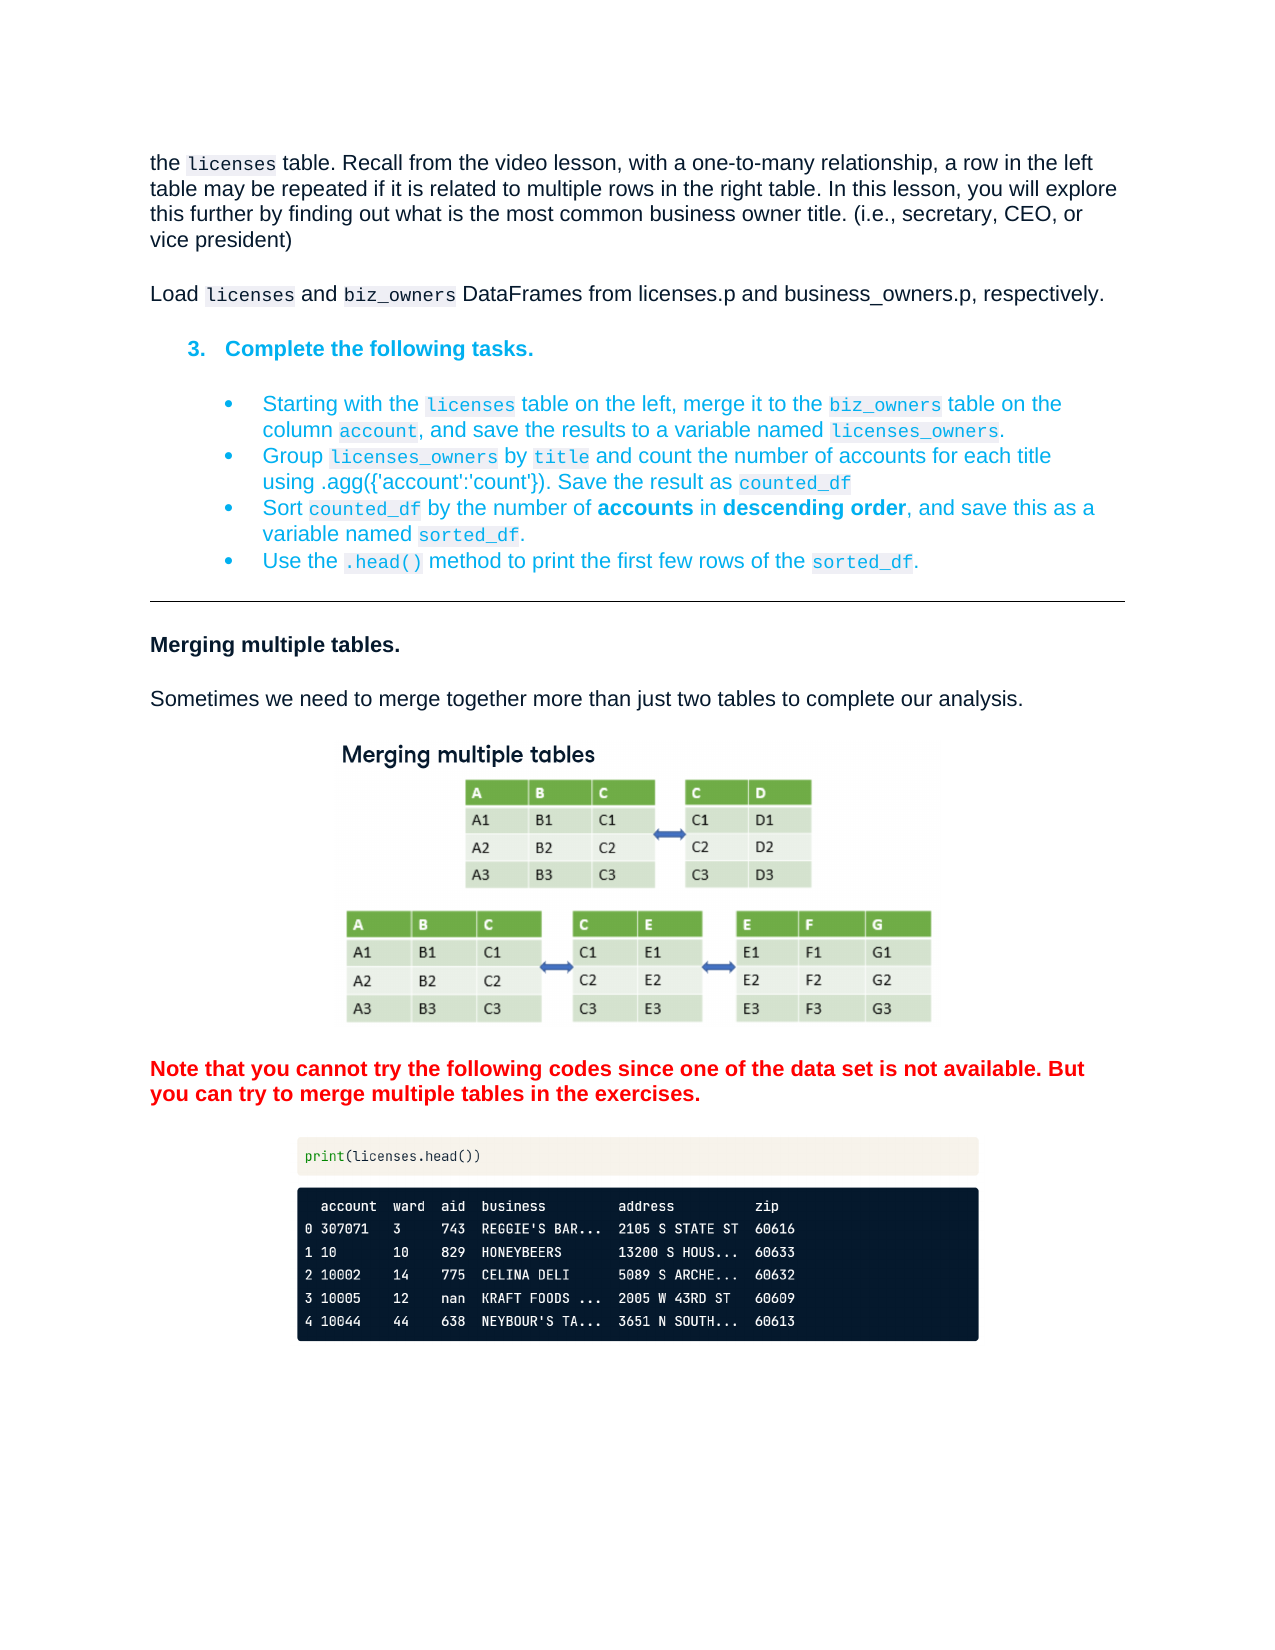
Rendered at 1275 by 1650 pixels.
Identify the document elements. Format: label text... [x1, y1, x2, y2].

list Complete the following tasks. [187, 336, 1125, 361]
list Sort counted_df by the number of accounts in descending order, and save this as a variable named sorted_df. [225, 495, 1125, 547]
list Use the .head() method to print the first few rows of the sorted_df. [225, 547, 1125, 574]
text Merging multiple tables. [150, 632, 1125, 657]
list Starting with the licenses table on the left, merge it to the biz_owners table on the column account, and save the results to a variable named licenses_owners. [225, 391, 1125, 443]
picture [290, 1135, 985, 1346]
text Sometimes we need to merge together more than just two tables to complete our analysis. [150, 686, 1125, 711]
text Load licenses and biz_owners DataFrames from licenses.p and business_owners.p, respectively. [150, 281, 1125, 307]
text Note that you cannot try the following codes since one of the data set is not available. But you can try to merge multiple tables in the exercises. [150, 1055, 1125, 1106]
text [150, 150, 1125, 252]
list Group licenses_owners by title and count the number of accounts for each title using .agg({'account':'count'}). Save the result as counted_df [225, 443, 1125, 495]
picture [334, 740, 941, 1027]
